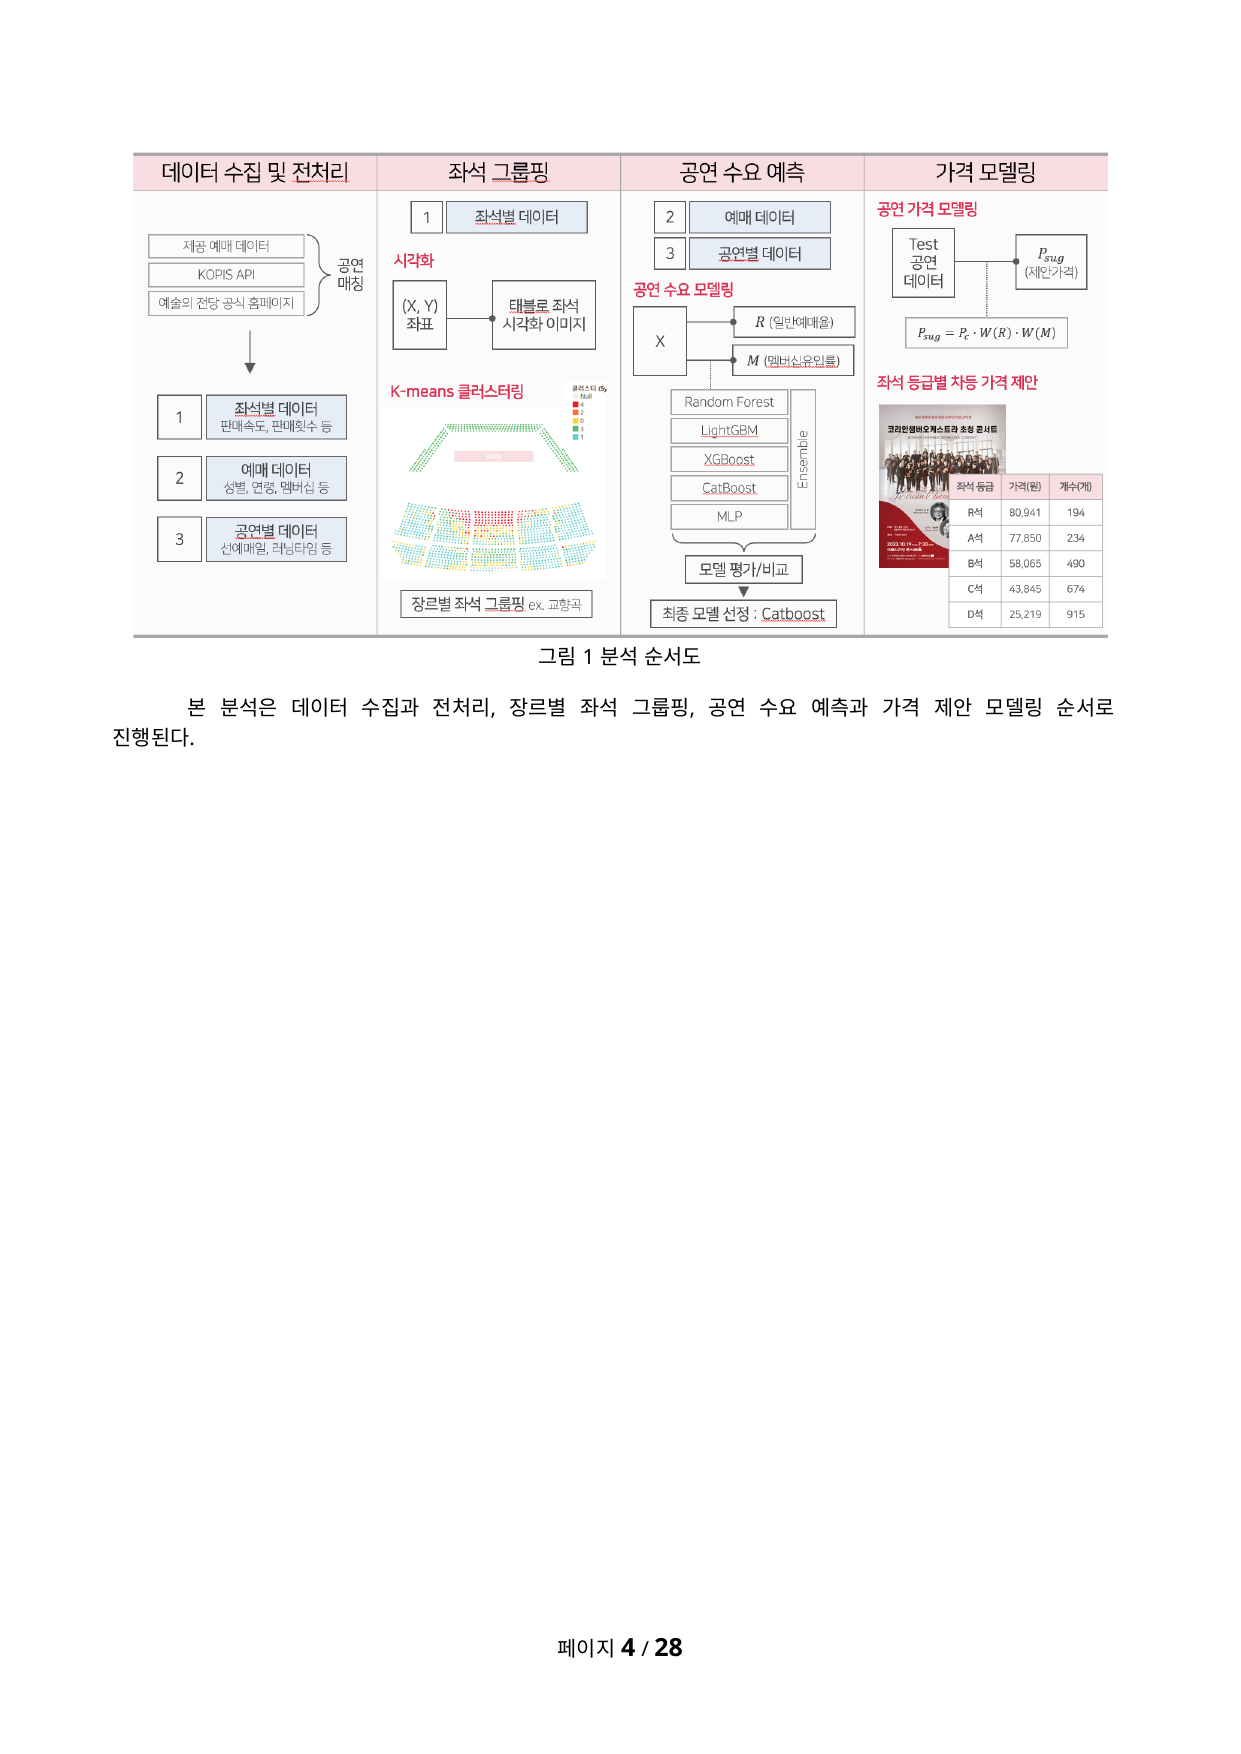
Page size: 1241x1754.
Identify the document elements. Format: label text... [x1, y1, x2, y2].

picture [130, 150, 1111, 641]
text 본 분석은 데이터 수집과 전처리, 장르별 좌석 그룹핑, 공연 수요 예측과 가격 제안 모델링 순서로 진행된다. [112, 691, 1128, 752]
text 그림 1 분석 순서도 [112, 640, 1128, 671]
